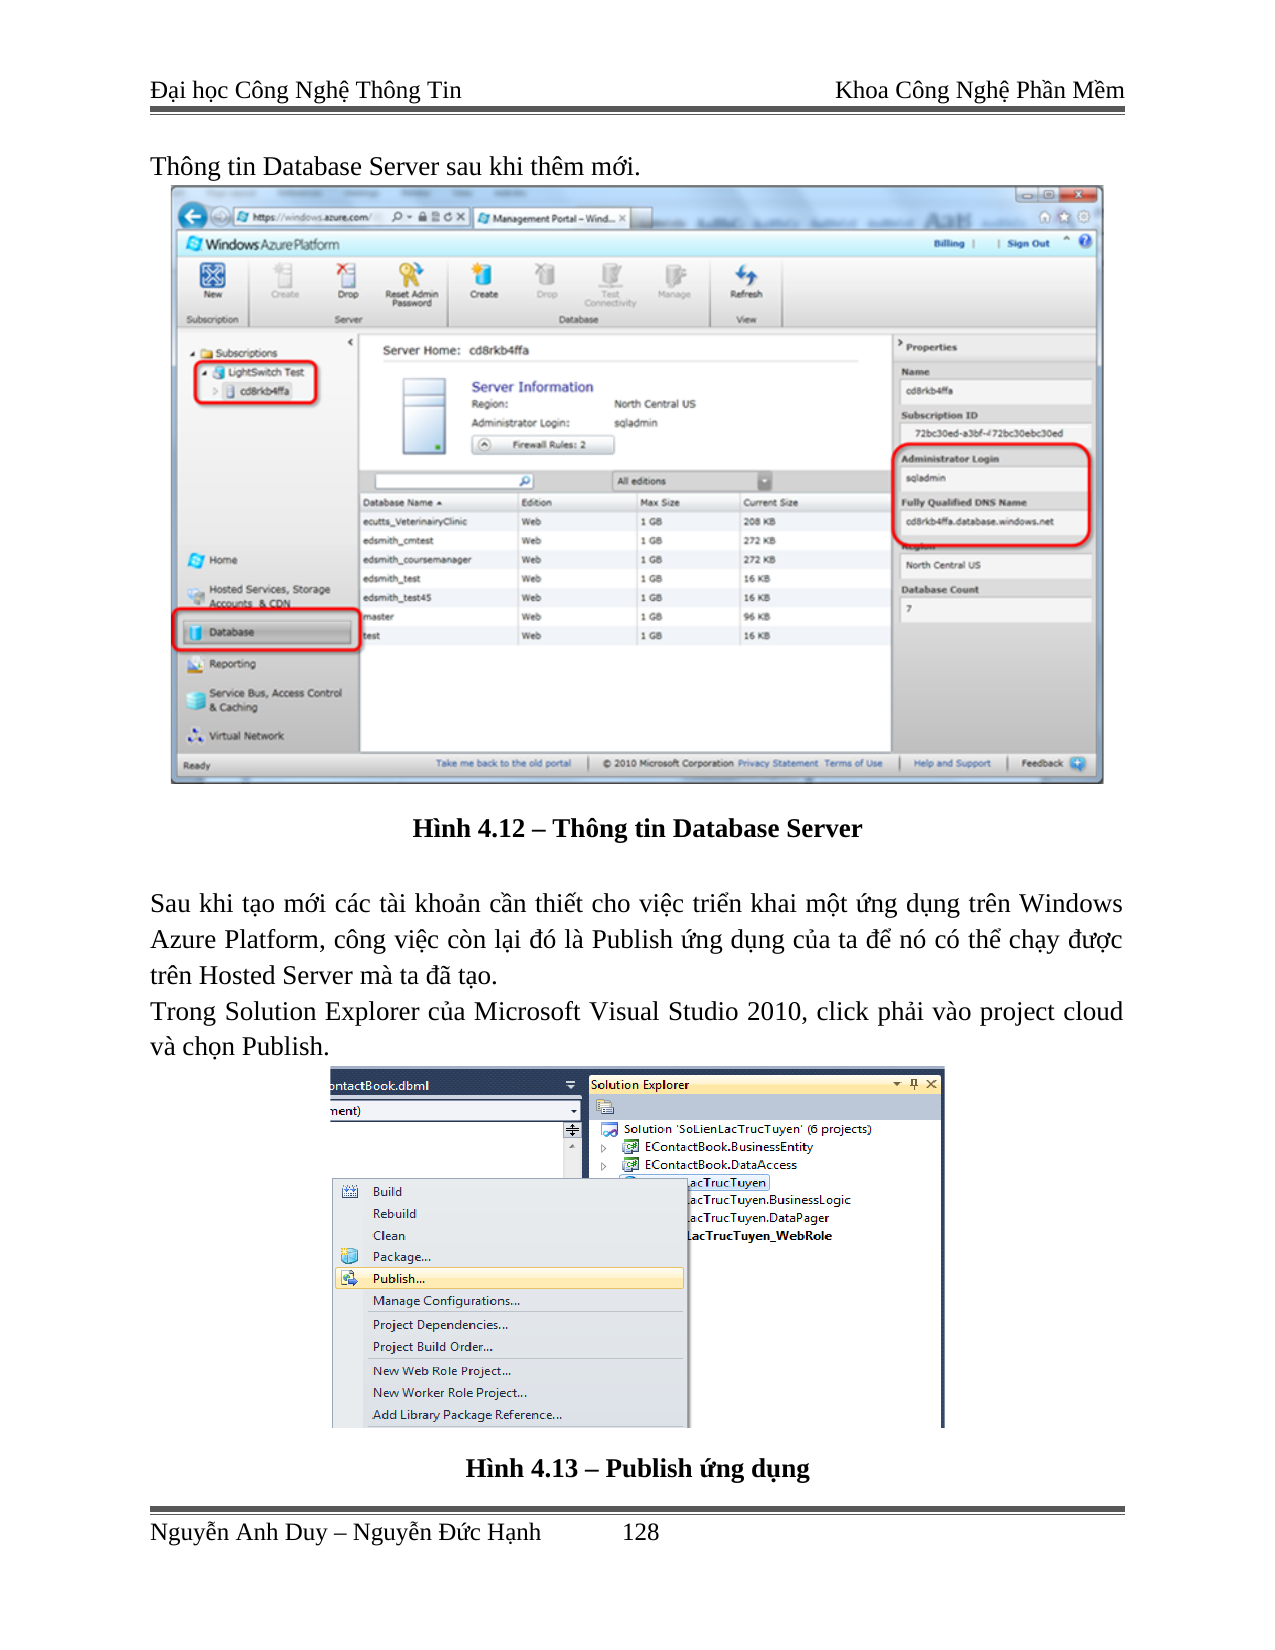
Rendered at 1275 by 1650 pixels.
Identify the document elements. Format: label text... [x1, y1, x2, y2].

picture [330, 1066, 945, 1428]
text Thông tin Database Server sau khi thêm mới. [150, 150, 1125, 181]
subtitle Hình 4.13 – Publish ứng dụng [150, 1452, 1125, 1483]
picture [170, 185, 1105, 784]
text Trong Solution Explorer của Microsoft Visual Studio 2010, click phải vào project cloud và chọn Publish. [150, 995, 1125, 1062]
text Sau khi tạo mới các tài khoản cần thiết cho việc triển khai một ứng dụng trên Windows Azure Platform, công việc còn lại đó là Publish ứng dụng của ta để nó có thể chạy được trên Hosted Server mà ta đã tạo. [150, 888, 1125, 990]
subtitle Hình 4.12 – Thông tin Database Server [150, 813, 1125, 844]
